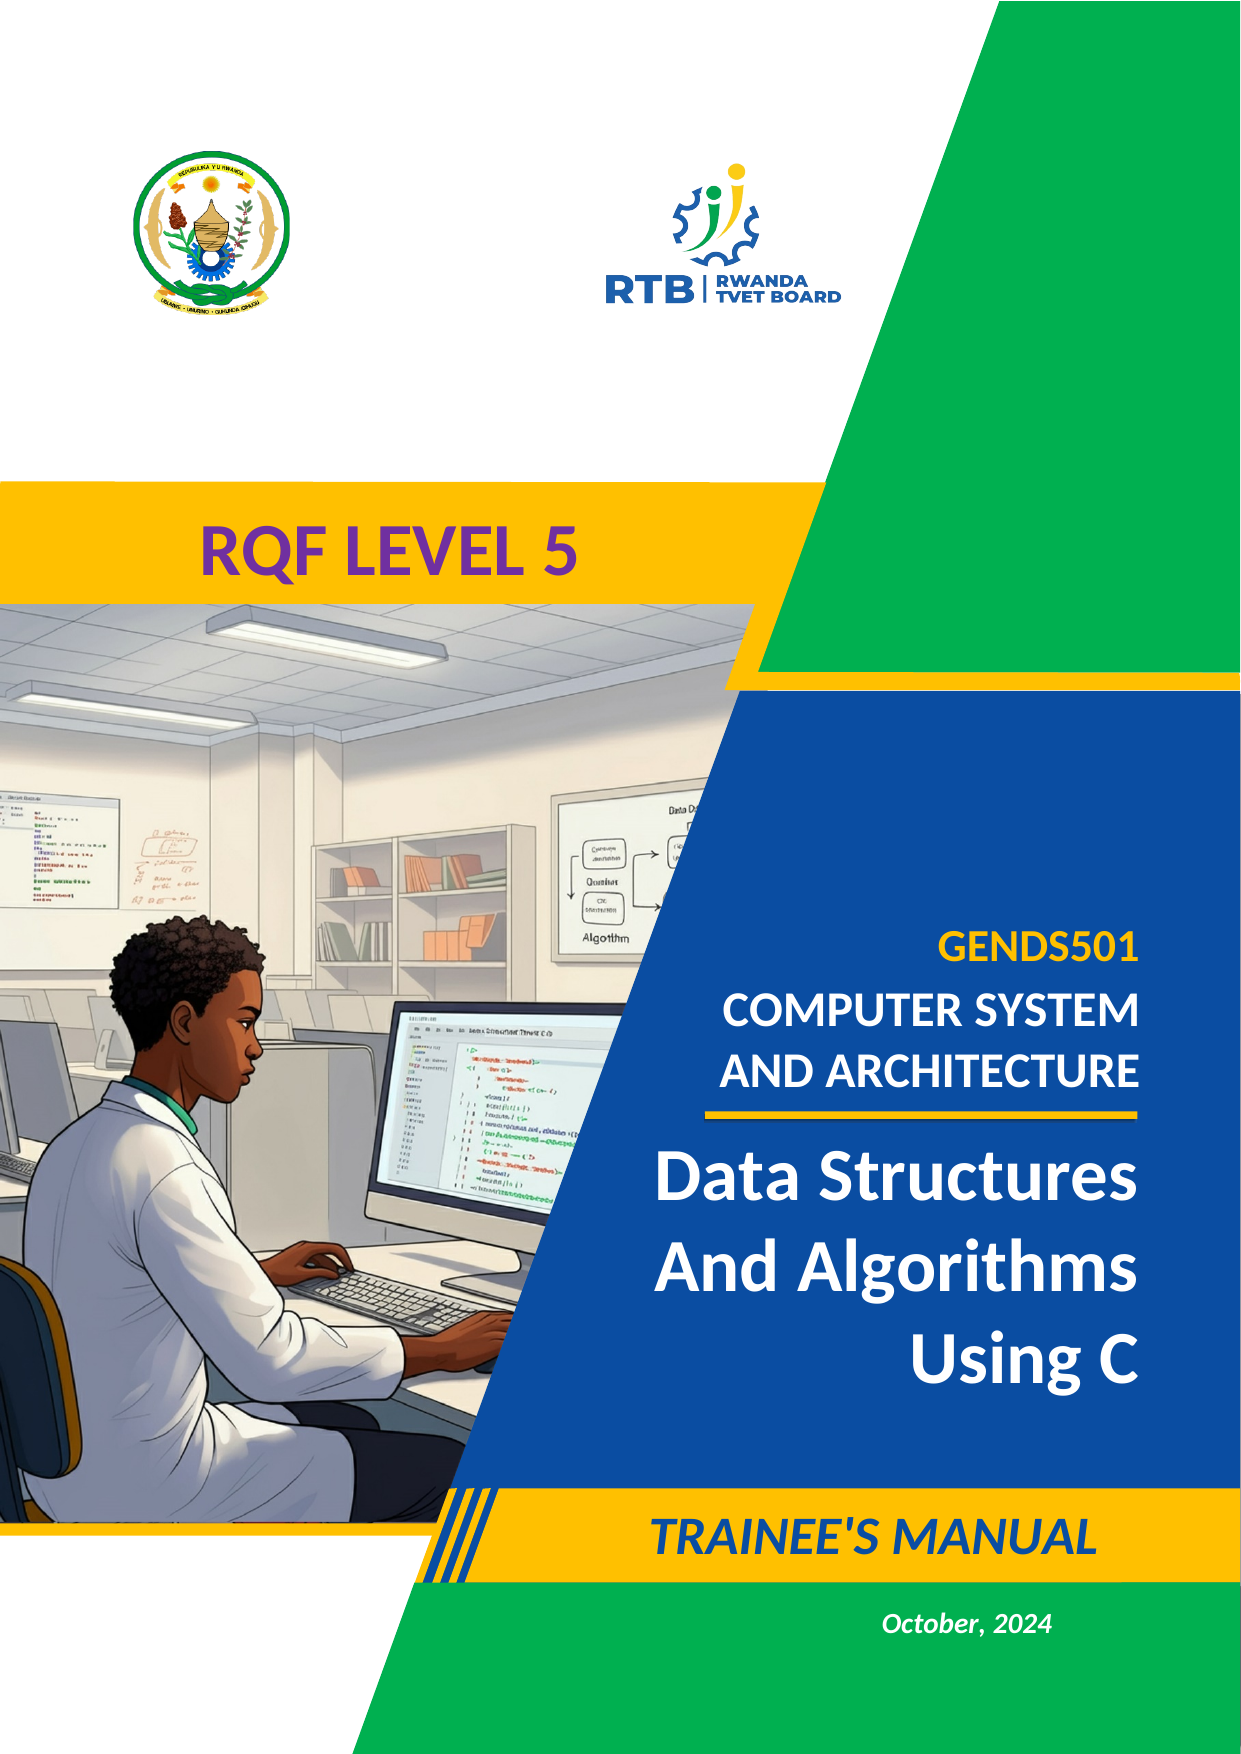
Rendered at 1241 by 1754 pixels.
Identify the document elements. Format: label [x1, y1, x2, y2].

picture [0, 604, 754, 1523]
picture [583, 150, 844, 315]
picture [133, 151, 290, 315]
